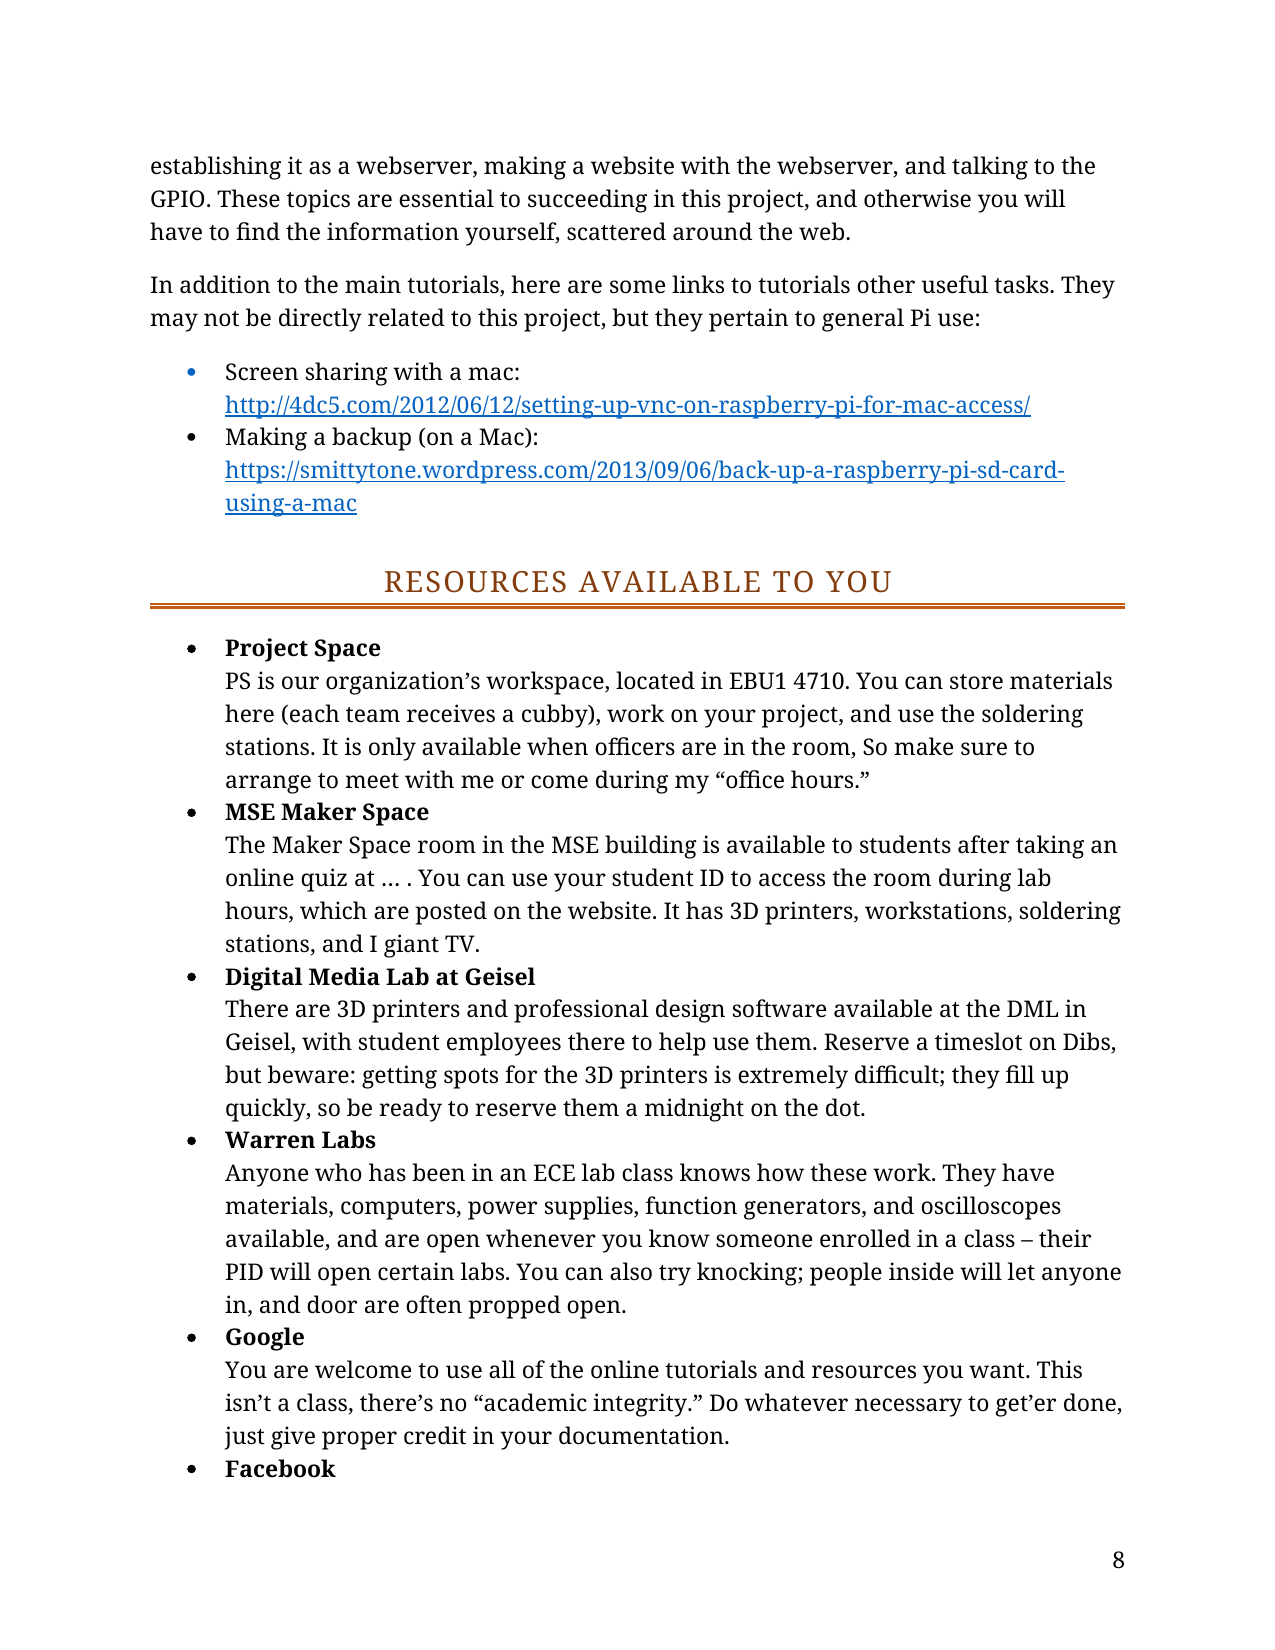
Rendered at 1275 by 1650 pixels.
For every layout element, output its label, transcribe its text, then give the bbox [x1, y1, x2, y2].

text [150, 150, 1125, 247]
list There are 3D printers and professional design software available at the DML in Geisel, with student employees there to help use them. Reserve a timeslot on Dibs, but beware: getting spots for the 3D printers is extremely difficult; they fill up quickly, so be ready to reserve them a midnight on the dot. [225, 993, 1125, 1123]
list MSE Maker Space [187, 796, 1125, 828]
list Digital Media Lab at Geisel [187, 960, 1125, 992]
list Project Space [187, 632, 1125, 663]
text In addition to the main tutorials, here are some links to tutorials other useful tasks. They may not be directly related to this project, but they pertain to general Pi use: [150, 269, 1125, 333]
list PS is our organization’s workspace, located in EBU1 4710. You can store materials here (each team receives a cubby), work on your project, and use the soldering stations. It is only available when officers are in the room, So make sure to arrange to meet with me or come during my “office hours.” [225, 665, 1125, 795]
list Anyone who has been in an ECE lab class knows how these work. They have materials, computers, power supplies, function generators, and oscilloscopes available, and are open whenever you know someone enrolled in a class – their PID will open certain labs. You can also try knocking; people inside will let anyone in, and door are often propped open. [225, 1157, 1125, 1320]
list Warren Labs [187, 1124, 1125, 1156]
subtitle Resources Available to You [150, 561, 1125, 603]
list Making a backup (on a Mac): https://smittytone.wordpress.com/2013/09/06/back-up-a-raspberry-pi-sd-card-using-a-mac [187, 421, 1125, 518]
list Google [187, 1321, 1125, 1353]
list Facebook [187, 1453, 1125, 1484]
list Screen sharing with a mac: http://4dc5.com/2012/06/12/setting-up-vnc-on-raspberry-pi-for-mac-access/ [187, 356, 1125, 420]
list You are welcome to use all of the online tutorials and resources you want. This isn’t a class, there’s no “academic integrity.” Do whatever necessary to get’er done, just give proper credit in your documentation. [225, 1354, 1125, 1451]
list The Maker Space room in the MSE building is available to students after taking an online quiz at … . You can use your student ID to access the room during lab hours, which are posted on the website. It has 3D printers, workstations, soldering stations, and I giant TV. [225, 829, 1125, 959]
